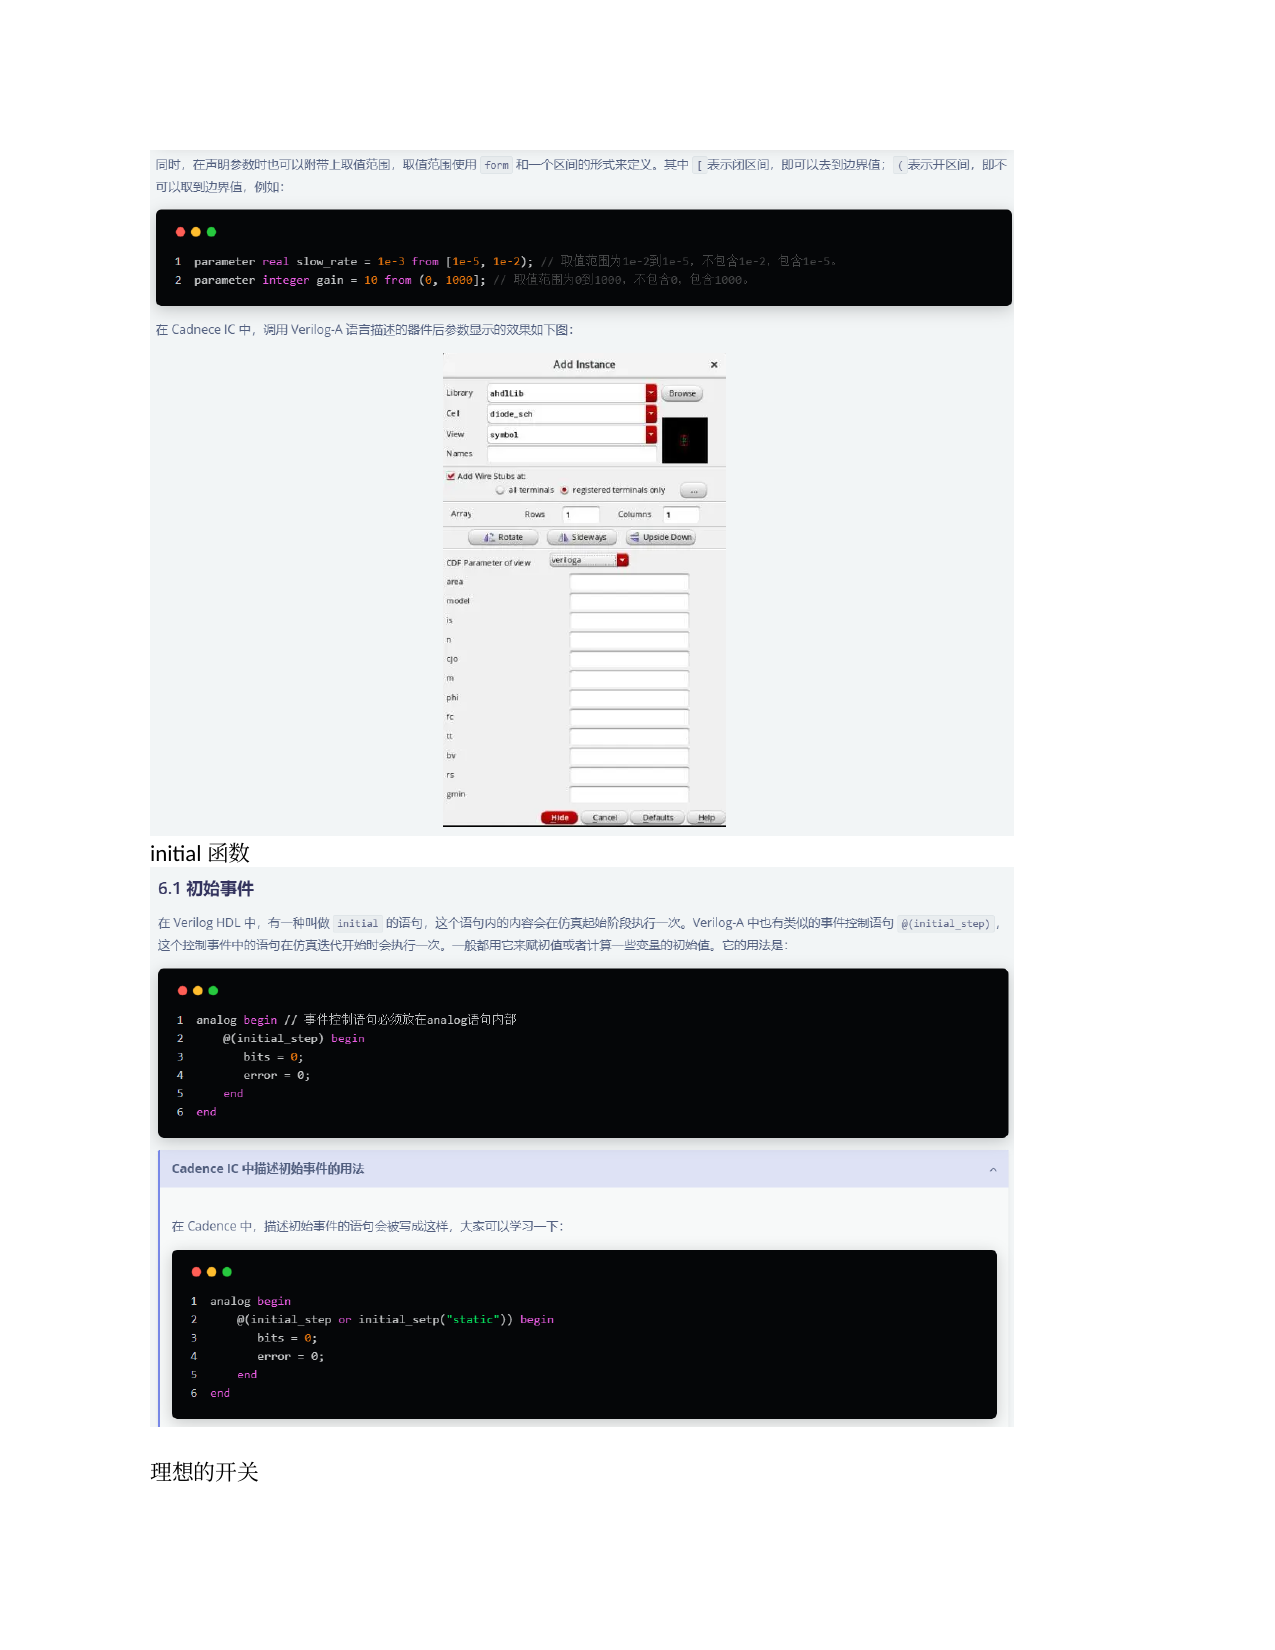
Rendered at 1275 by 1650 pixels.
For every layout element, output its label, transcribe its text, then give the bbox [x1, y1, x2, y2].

picture [150, 150, 1014, 836]
picture [150, 867, 1014, 1427]
text initial 函数 [150, 836, 1125, 867]
text 理想的开关 [150, 1455, 1125, 1486]
